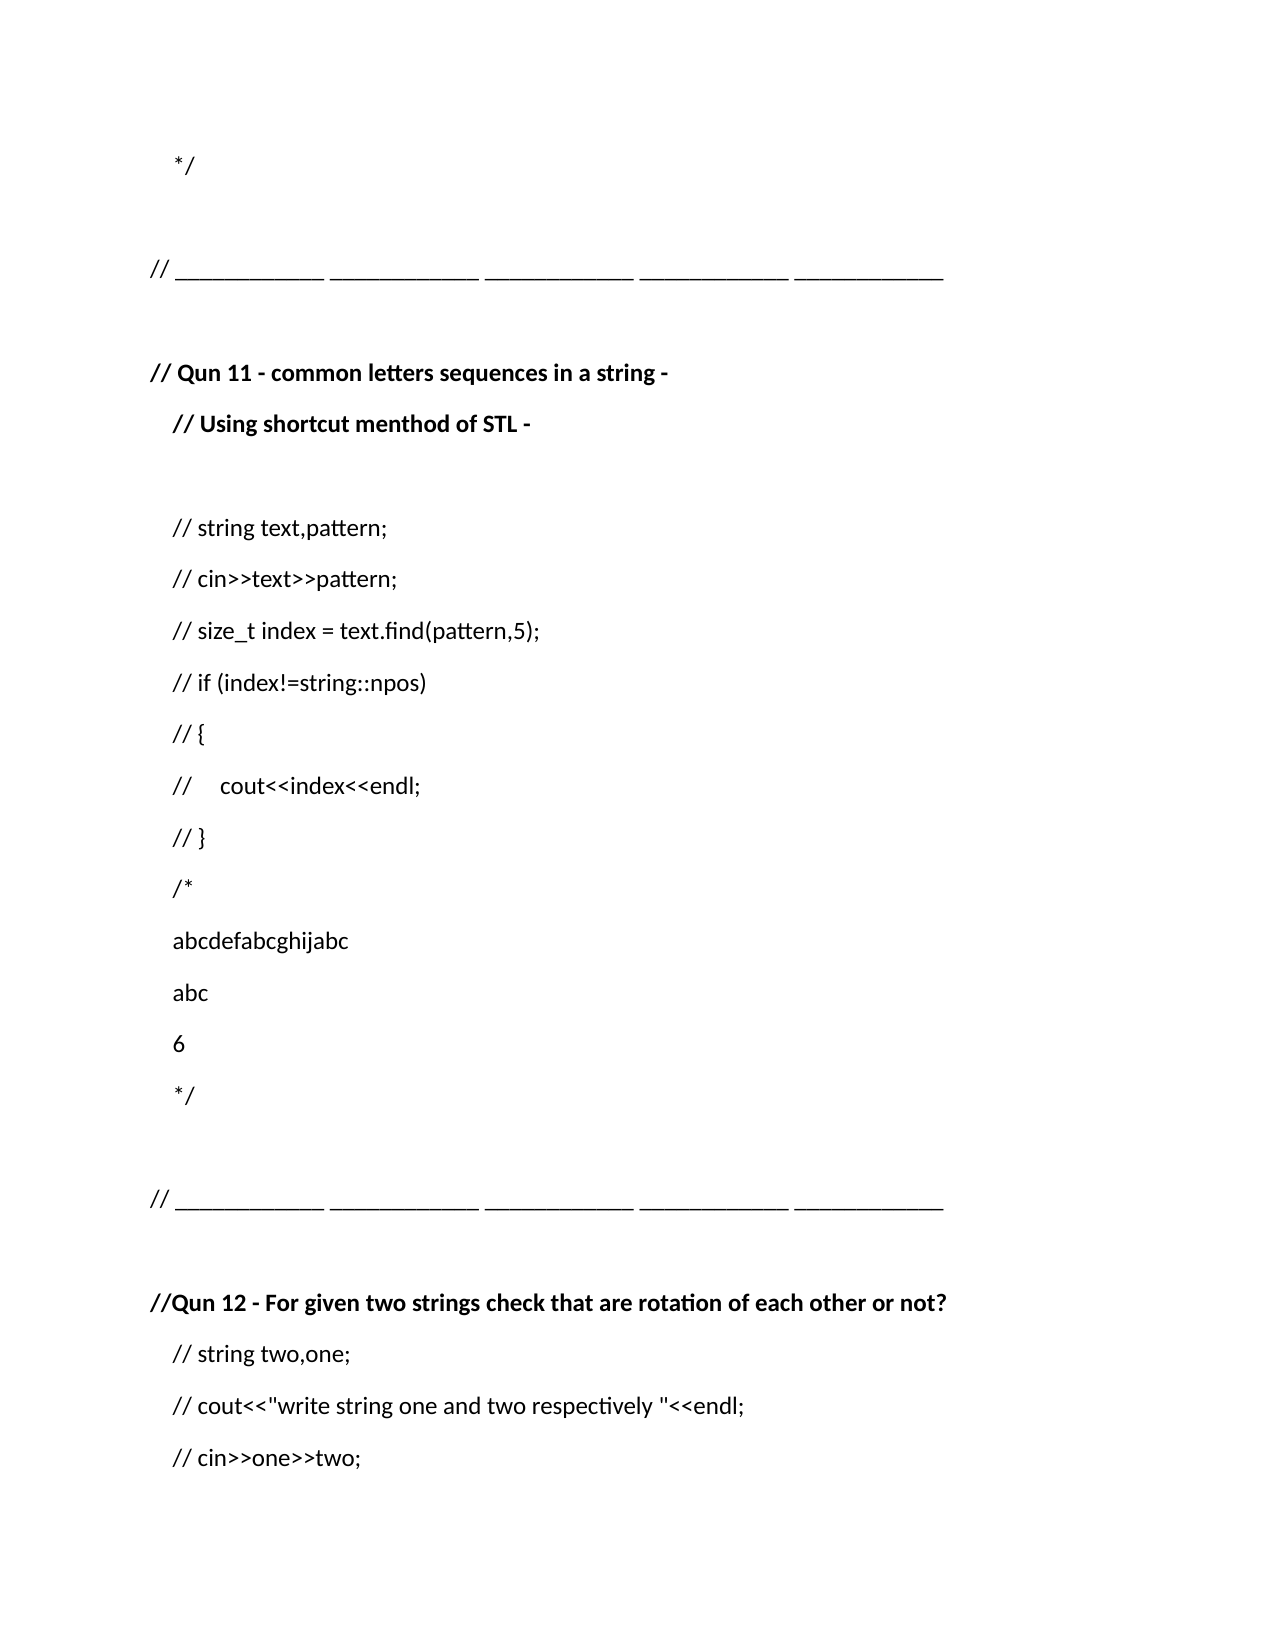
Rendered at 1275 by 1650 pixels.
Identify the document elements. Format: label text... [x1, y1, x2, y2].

text /* [150, 873, 1125, 904]
text // cin>>text>>pattern; [150, 563, 1125, 594]
text */ [150, 1080, 1125, 1111]
text 6 [150, 1028, 1125, 1059]
text // string two,one; [150, 1338, 1125, 1369]
text // cout<<index<<endl; [150, 770, 1125, 801]
text // string text,pattern; [150, 512, 1125, 542]
text // size_t index = text.find(pattern,5); [150, 615, 1125, 646]
text */ [150, 150, 1125, 181]
text // ____________ ____________ ____________ ____________ ____________ [150, 1183, 1125, 1214]
text // cin>>one>>two; [150, 1442, 1125, 1472]
text //Qun 12 - For given two strings check that are rotation of each other or not? [150, 1287, 1125, 1317]
text // } [150, 822, 1125, 852]
text // cout<<"write string one and two respectively "<<endl; [150, 1390, 1125, 1421]
text abc [150, 977, 1125, 1007]
text abcdefabcghijabc [150, 925, 1125, 956]
text // { [150, 718, 1125, 749]
text // if (index!=string::npos) [150, 667, 1125, 697]
text // ____________ ____________ ____________ ____________ ____________ [150, 253, 1125, 284]
text // Qun 11 - common letters sequences in a string - [150, 357, 1125, 387]
text // Using shortcut menthod of STL - [150, 408, 1125, 439]
